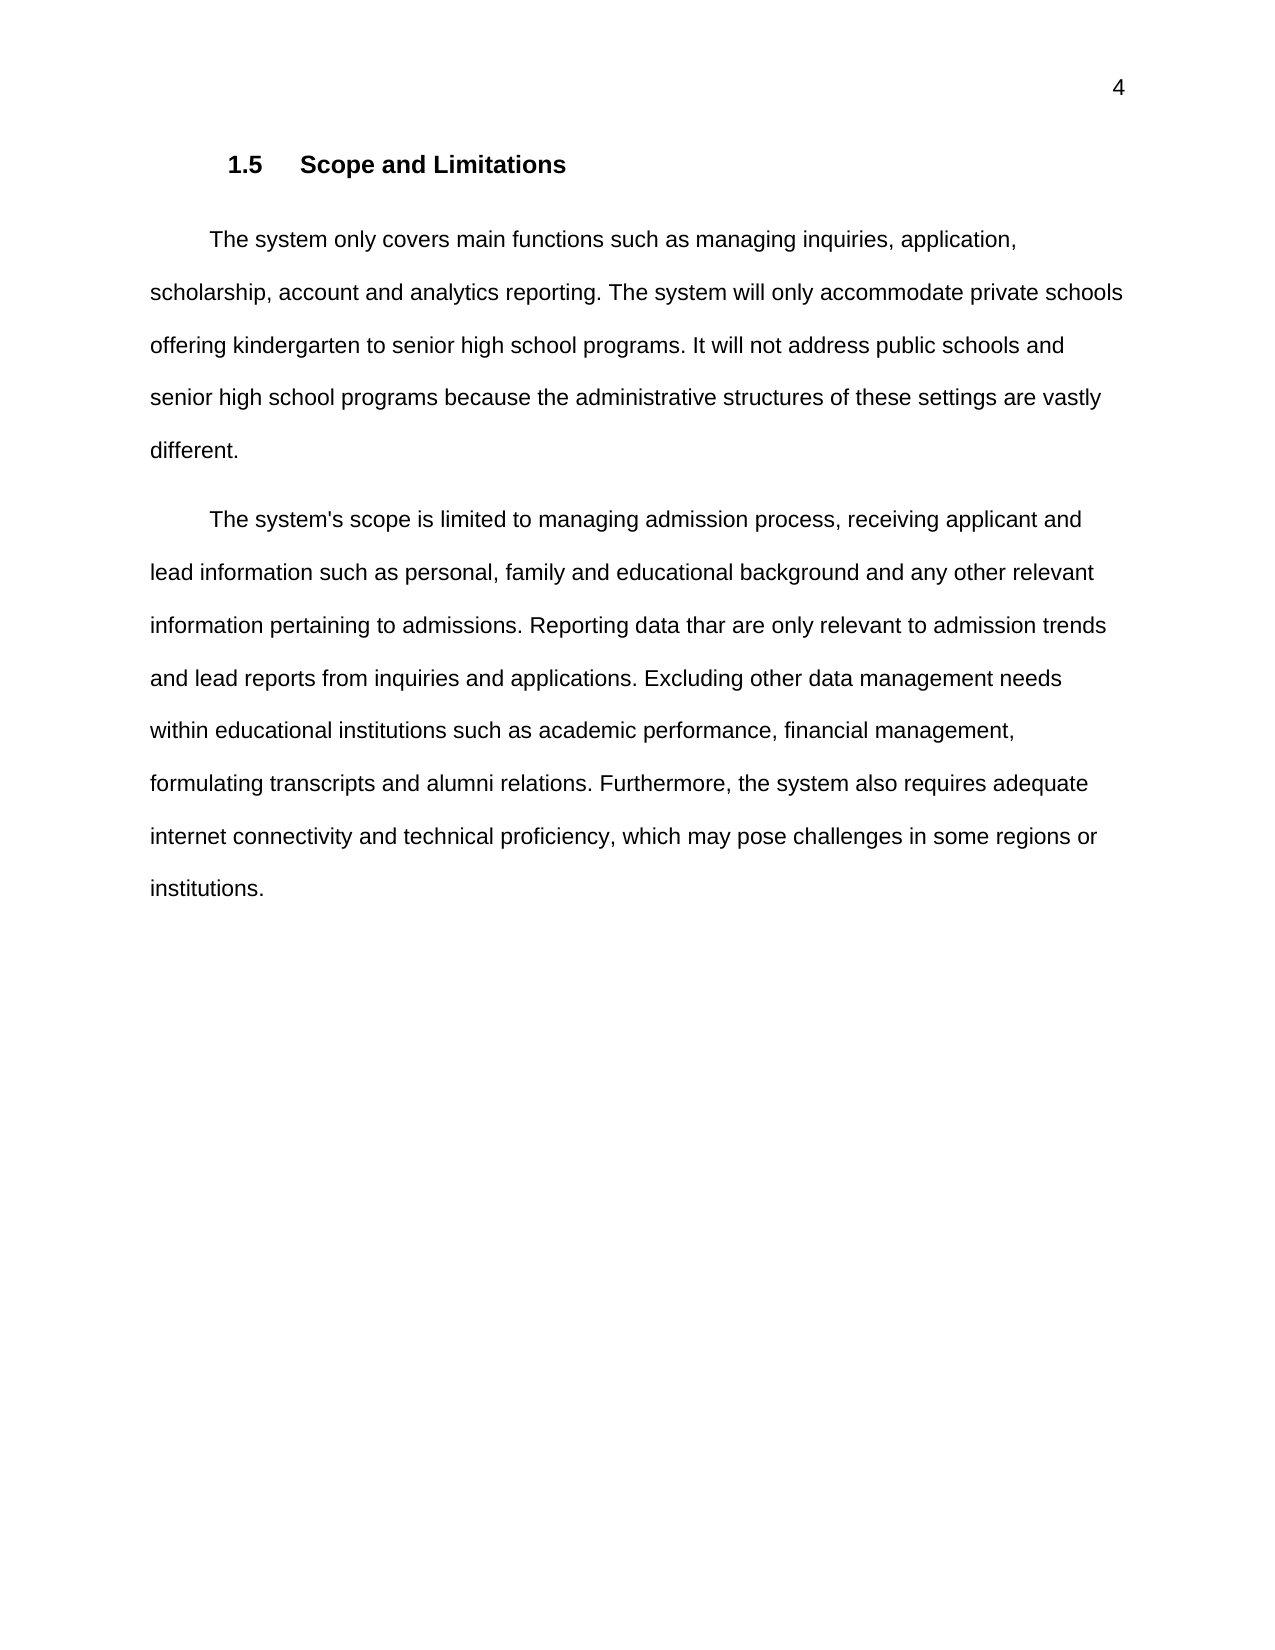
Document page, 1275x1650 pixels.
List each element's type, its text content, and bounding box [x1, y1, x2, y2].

text The system only covers main functions such as managing inquiries, application, scholarship, account and analytics reporting. The system will only accommodate private schools offering kindergarten to senior high school programs. It will not address public schools and senior high school programs because the administrative structures of these settings are vastly different. [150, 226, 1125, 463]
subtitle Scope and Limitations [262, 150, 1125, 179]
text The system's scope is limited to managing admission process, receiving applicant and lead information such as personal, family and educational background and any other relevant information pertaining to admissions. Reporting data thar are only relevant to admission trends and lead reports from inquiries and applications. Excluding other data management needs within educational institutions such as academic performance, financial management, formulating transcripts and alumni relations. Furthermore, the system also requires adequate internet connectivity and technical proficiency, which may pose challenges in some regions or institutions. [150, 506, 1125, 902]
